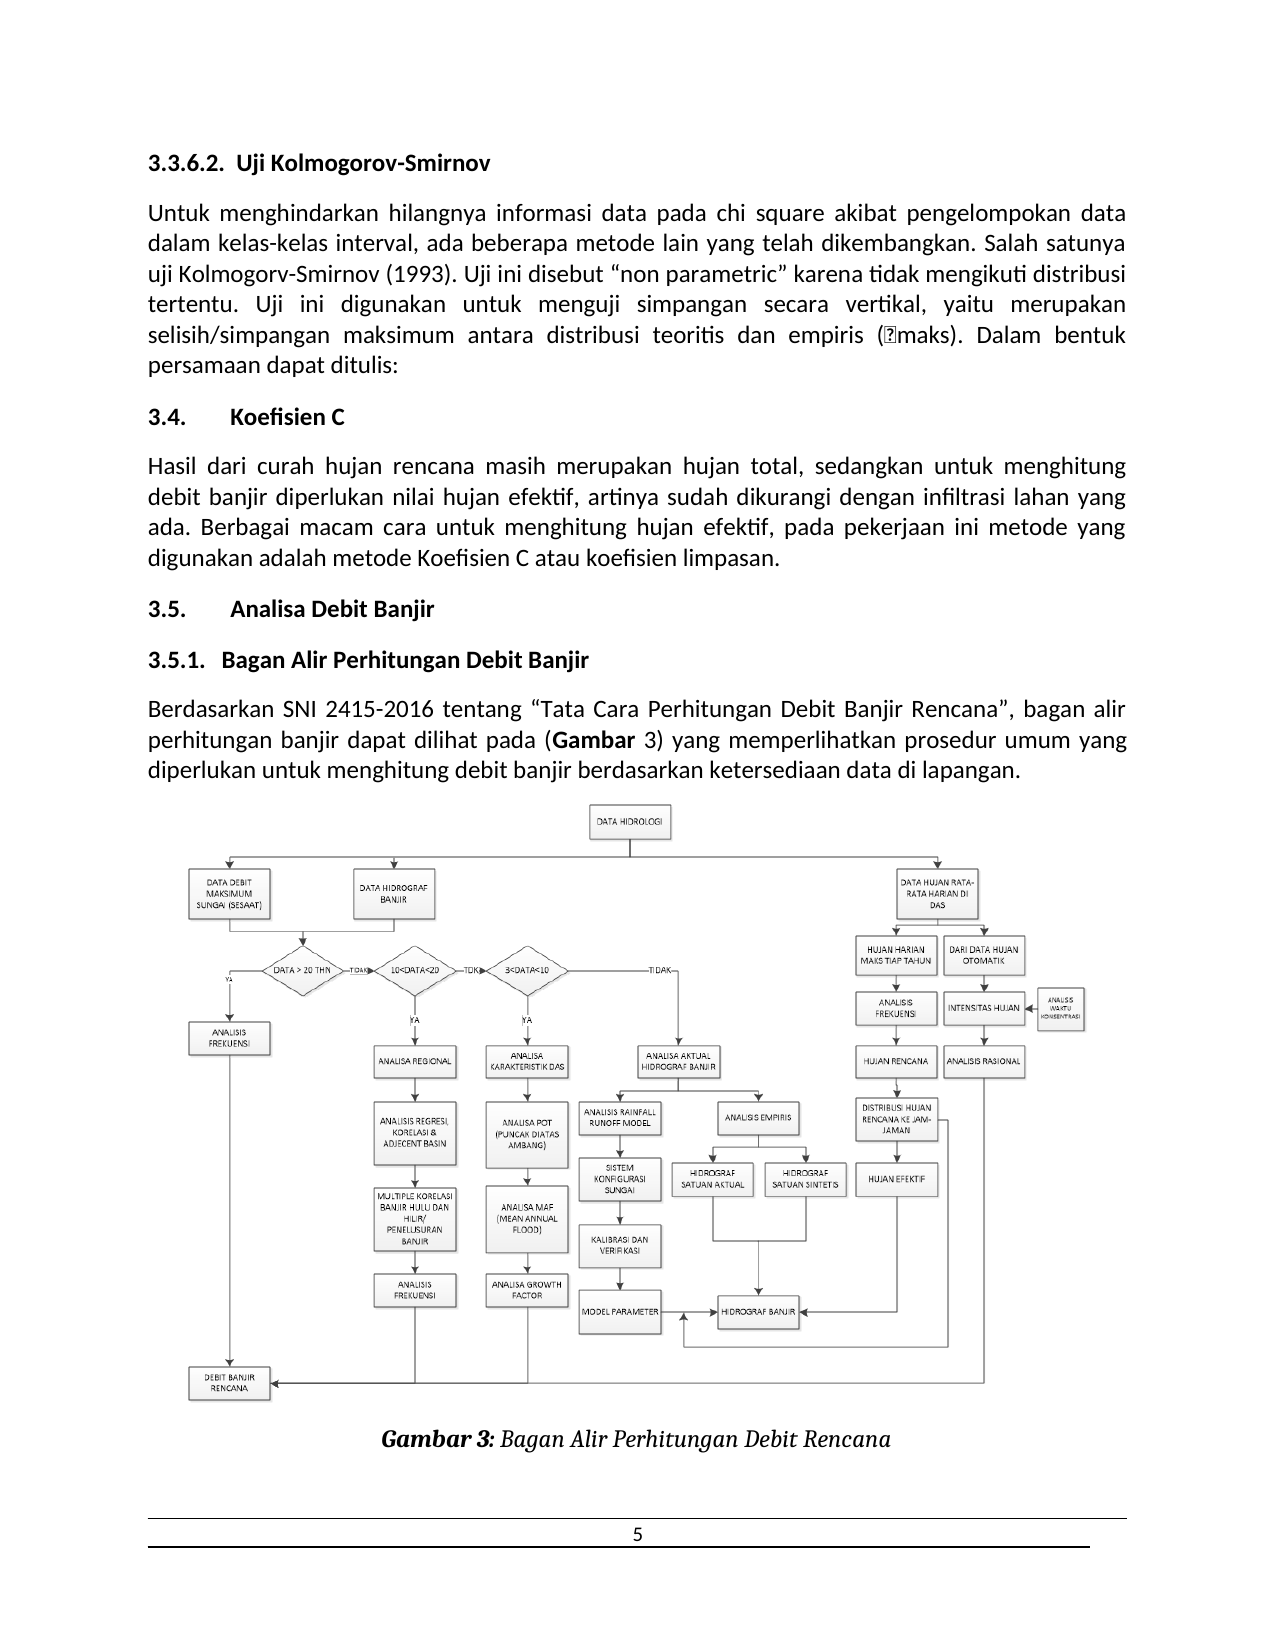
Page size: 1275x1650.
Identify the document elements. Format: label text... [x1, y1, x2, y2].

text Untuk menghindarkan hilangnya informasi data pada chi square akibat pengelompokan data dalam kelas-kelas interval, ada beberapa metode lain yang telah dikembangkan. Salah satunya uji Kolmogorv-Smirnov (1993). Uji ini disebut “non parametric” karena tidak mengikuti distribusi tertentu. Uji ini digunakan untuk menguji simpangan secara vertikal, yaitu merupakan selisih/simpangan maksimum antara distribusi teoritis dan empiris (maks). Dalam bentuk persamaan dapat ditulis: [148, 197, 1127, 380]
subtitle Bagan Alir Perhitungan Debit Banjir [148, 644, 1127, 675]
subtitle Analisa Debit Banjir [148, 593, 1127, 623]
subtitle Uji Kolmogorov-Smirnov [148, 148, 1127, 178]
text Hasil dari curah hujan rencana masih merupakan hujan total, sedangkan untuk menghitung debit banjir diperlukan nilai hujan efektif, artinya sudah dikurangi dengan infiltrasi lahan yang ada. Berbagai macam cara untuk menghitung hujan efektif, pada pekerjaan ini metode yang digunakan adalah metode Koefisien C atau koefisien limpasan. [148, 450, 1127, 572]
picture [187, 803, 1088, 1404]
text Gambar : Bagan Alir Perhitungan Debit Rencana [148, 1425, 1127, 1453]
text Berdasarkan SNI 2415-2016 tentang “Tata Cara Perhitungan Debit Banjir Rencana”, bagan alir perhitungan banjir dapat dilihat pada (Gambar ) yang memperlihatkan prosedur umum yang diperlukan untuk menghitung debit banjir berdasarkan ketersediaan data di lapangan. [148, 694, 1127, 785]
subtitle Koefisien C [148, 401, 1127, 431]
